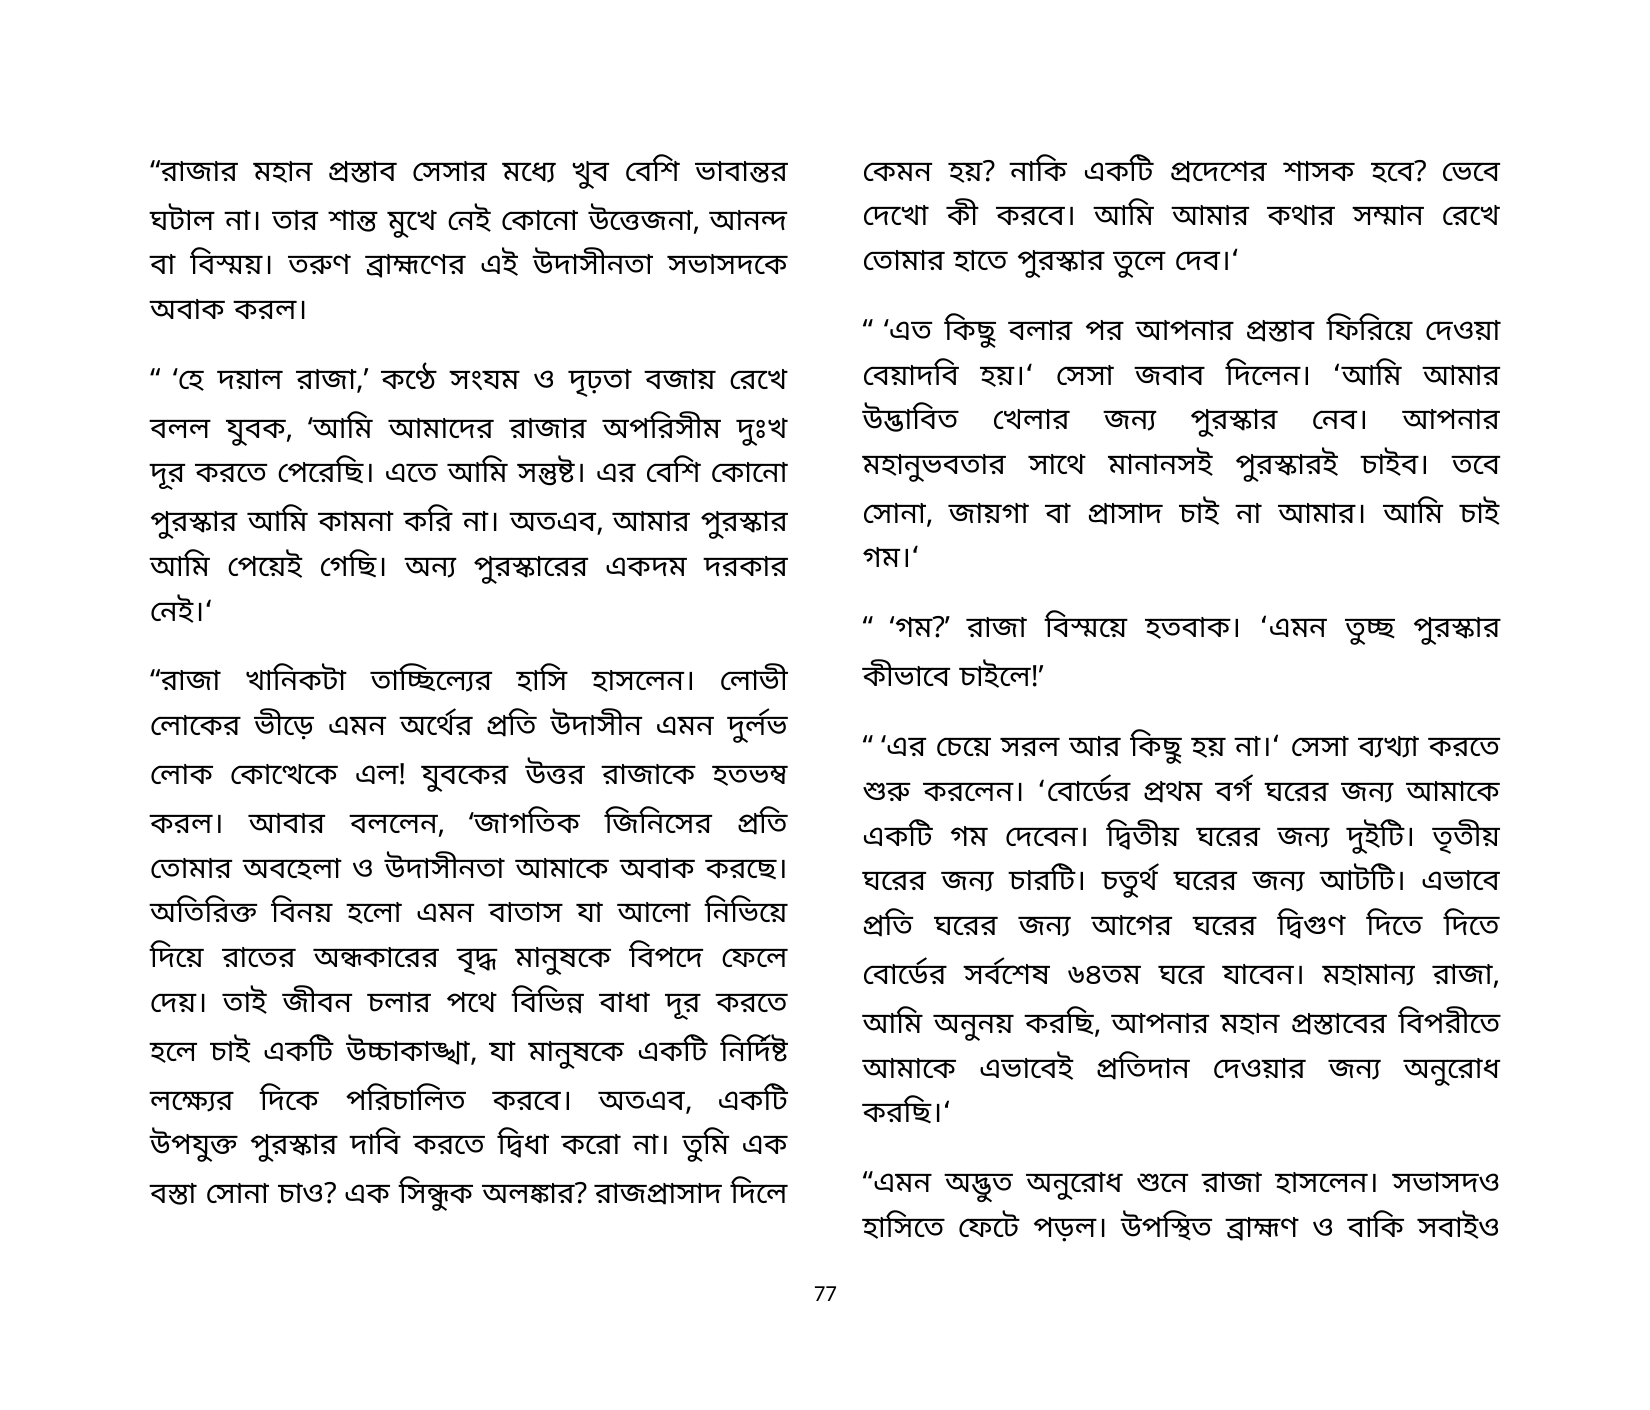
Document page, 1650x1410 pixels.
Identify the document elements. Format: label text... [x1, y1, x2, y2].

text “রাজা খানিকটা তাচ্ছিল্যের হাসি হাসলেন। লোভী লোকের ভীড়ে এমন অর্থের প্রতি উদাসীন এমন দুর্লভ লোক কোত্থেকে এল! যুবকের উত্তর রাজাকে হতভম্ব করল। আবার বললেন, ‘জাগতিক জিনিসের প্রতি তোমার অবহেলা ও উদাসীনতা আমাকে অবাক করছে। অতিরিক্ত বিনয় হলো এমন বাতাস যা আলো নিভিয়ে দিয়ে রাতের অন্ধকারের বৃদ্ধ মানুষকে বিপদে ফেলে দেয়। তাই জীবন চলার পথে বিভিন্ন বাধা দূর করতে হলে চাই একটি উচ্চাকাঙ্খা, যা মানুষকে একটি নির্দিষ্ট লক্ষ্যের দিকে পরিচালিত করবে। অতএব, একটি উপযুক্ত পুরস্কার দাবি করতে দ্বিধা করো না। তুমি এক বস্তা সোনা চাও? এক সিন্ধুক অলঙ্কার? রাজপ্রাসাদ দিলে কেমন হয়? নাকি একটি প্রদেশের শাসক হবে? ভেবে দেখো কী করবে। আমি আমার কথার সম্মান রেখে তোমার হাতে পুরস্কার তুলে দেব।‘ [150, 660, 787, 1216]
text “ ‘এর চেয়ে সরল আর কিছু হয় না।‘ সেসা ব্যখ্যা করতে শুরু করলেন। ‘বোর্ডের প্রথম বর্গ ঘরের জন্য আমাকে একটি গম দেবেন। দ্বিতীয় ঘরের জন্য দুইটি। তৃতীয় ঘরের জন্য চারটি। চতুর্থ ঘরের জন্য আটটি। এভাবে প্রতি ঘরের জন্য আগের ঘরের দ্বিগুণ দিতে দিতে বোর্ডের সর্বশেষ ৬৪তম ঘরে যাবেন। মহামান্য রাজা, আমি অনুনয় করছি, আপনার মহান প্রস্তাবের বিপরীতে আমাকে এভাবেই প্রতিদান দেওয়ার জন্য অনুরোধ করছি।‘ [862, 726, 1500, 1135]
text “ ‘গম?’ রাজা বিস্ময়ে হতবাক। ‘এমন তুচ্ছ পুরস্কার কীভাবে চাইলে!’ [862, 606, 1500, 698]
text “ ‘হে দয়াল রাজা,’ কণ্ঠে সংযম ও দৃঢ়তা বজায় রেখে বলল যুবক, ‘আমি আমাদের রাজার অপরিসীম দুঃখ দূর করতে পেরেছি। এতে আমি সন্তুষ্ট। এর বেশি কোনো পুরস্কার আমি কামনা করি না। অতএব, আমার পুরস্কার আমি পেয়েই গেছি। অন্য পুরস্কারের একদম দরকার নেই।‘ [150, 358, 787, 633]
text “রাজা খানিকটা তাচ্ছিল্যের হাসি হাসলেন। লোভী লোকের ভীড়ে এমন অর্থের প্রতি উদাসীন এমন দুর্লভ লোক কোত্থেকে এল! যুবকের উত্তর রাজাকে হতভম্ব করল। আবার বললেন, ‘জাগতিক জিনিসের প্রতি তোমার অবহেলা ও উদাসীনতা আমাকে অবাক করছে। অতিরিক্ত বিনয় হলো এমন বাতাস যা আলো নিভিয়ে দিয়ে রাতের অন্ধকারের বৃদ্ধ মানুষকে বিপদে ফেলে দেয়। তাই জীবন চলার পথে বিভিন্ন বাধা দূর করতে হলে চাই একটি উচ্চাকাঙ্খা, যা মানুষকে একটি নির্দিষ্ট লক্ষ্যের দিকে পরিচালিত করবে। অতএব, একটি উপযুক্ত পুরস্কার দাবি করতে দ্বিধা করো না। তুমি এক বস্তা সোনা চাও? এক সিন্ধুক অলঙ্কার? রাজপ্রাসাদ দিলে কেমন হয়? নাকি একটি প্রদেশের শাসক হবে? ভেবে দেখো কী করবে। আমি আমার কথার সম্মান রেখে তোমার হাতে পুরস্কার তুলে দেব।‘ [862, 150, 1500, 282]
text “রাজার মহান প্রস্তাব সেসার মধ্যে খুব বেশি ভাবান্তর ঘটাল না। তার শান্ত মুখে নেই কোনো উত্তেজনা, আনন্দ বা বিস্ময়। তরুণ ব্রাহ্মণের এই উদাসীনতা সভাসদকে অবাক করল। [150, 150, 787, 331]
text “ ‘এত কিছু বলার পর আপনার প্রস্তাব ফিরিয়ে দেওয়া বেয়াদবি হয়।‘ সেসা জবাব দিলেন। ‘আমি আমার উদ্ভাবিত খেলার জন্য পুরস্কার নেব। আপনার মহানুভবতার সাথে মানানসই পুরস্কারই চাইব। তবে সোনা, জায়গা বা প্রাসাদ চাই না আমার। আমি চাই গম।‘ [862, 309, 1500, 580]
